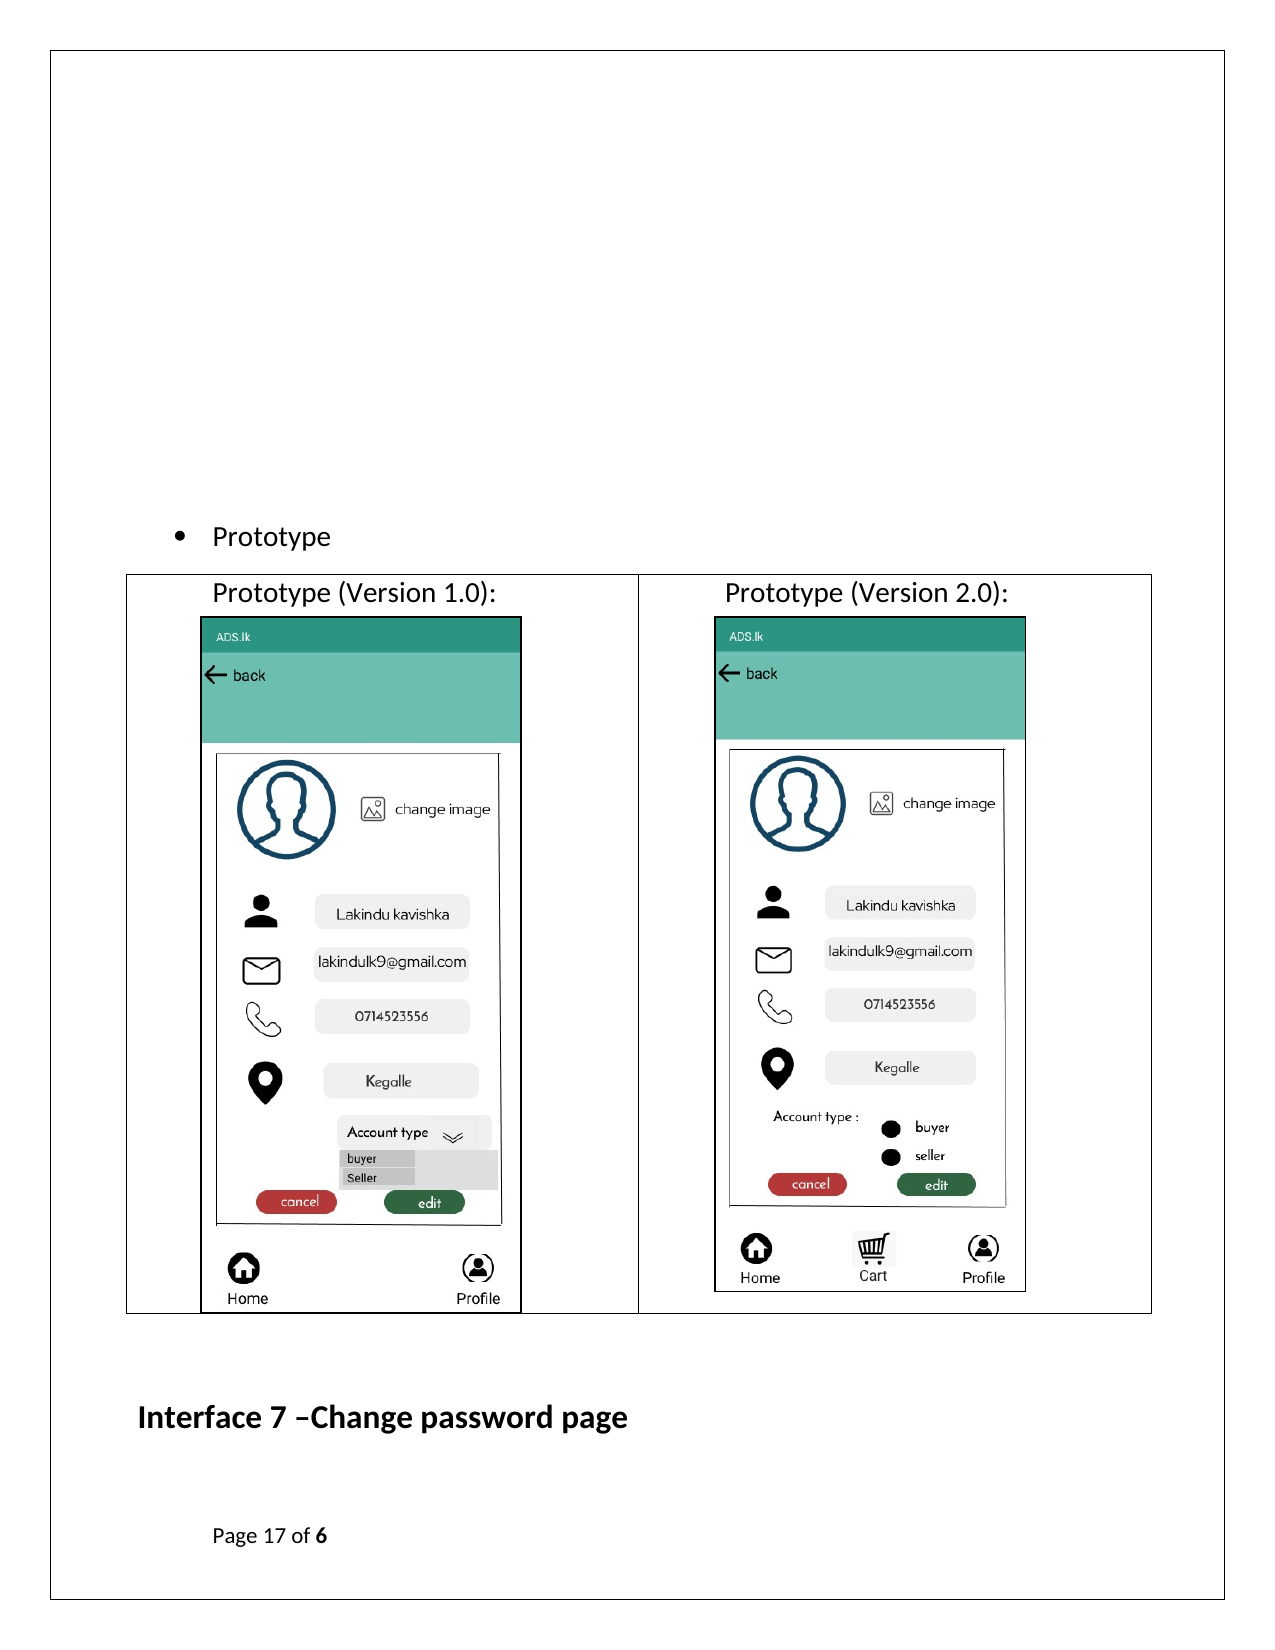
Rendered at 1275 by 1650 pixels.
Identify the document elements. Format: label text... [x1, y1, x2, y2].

table_header Prototype (Version 2.0): [639, 575, 1151, 1313]
table_header Prototype (Version 1.0): [127, 575, 638, 1313]
list Prototype [175, 518, 1140, 554]
picture [716, 618, 1025, 1290]
text Interface 7 –Change password page [137, 1396, 1140, 1437]
picture [202, 618, 520, 1312]
